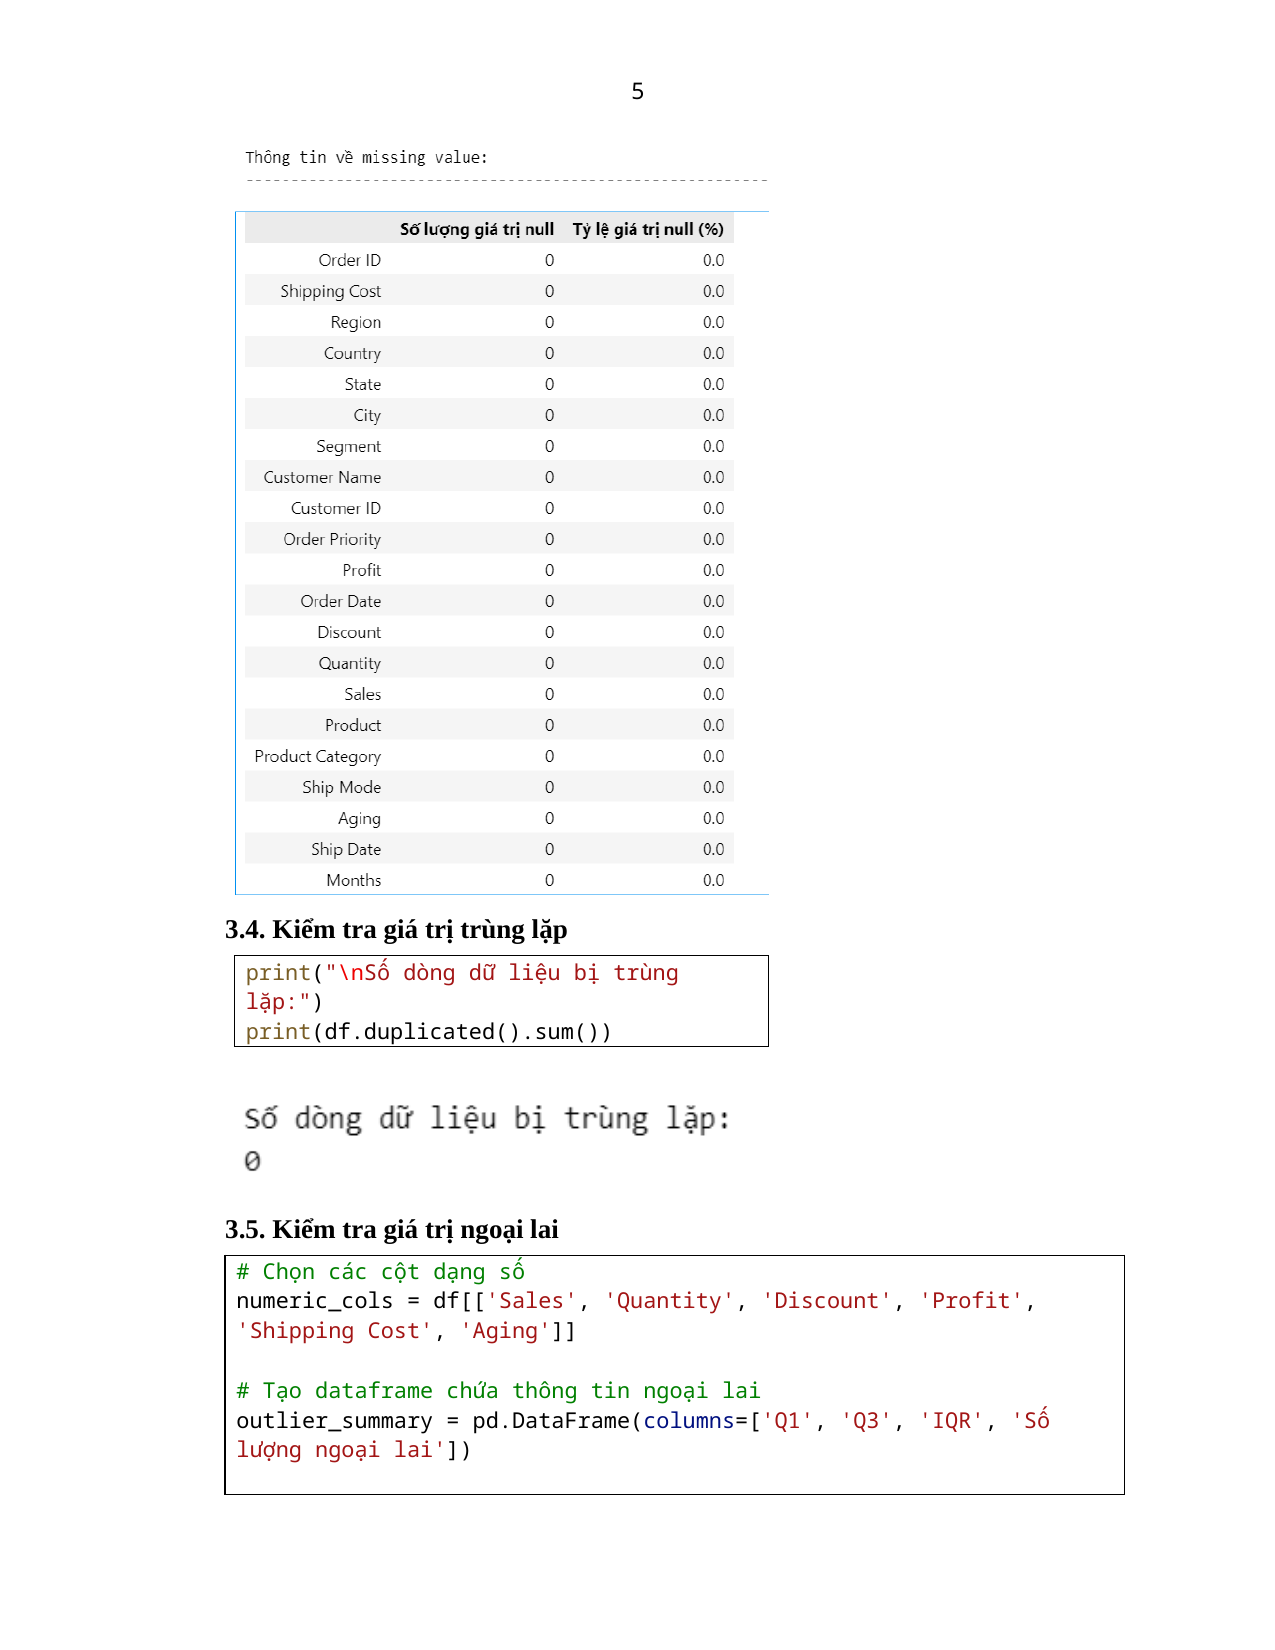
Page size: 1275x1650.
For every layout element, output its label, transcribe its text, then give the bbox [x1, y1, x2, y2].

subtitle 3.5. Kiểm tra giá trị ngoại lai [225, 1213, 1125, 1244]
picture [225, 1097, 759, 1194]
picture [225, 150, 769, 895]
subtitle 3.4. Kiểm tra giá trị trùng lặp [225, 913, 1125, 945]
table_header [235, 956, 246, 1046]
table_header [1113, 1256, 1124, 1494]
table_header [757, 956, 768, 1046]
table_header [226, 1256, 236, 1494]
